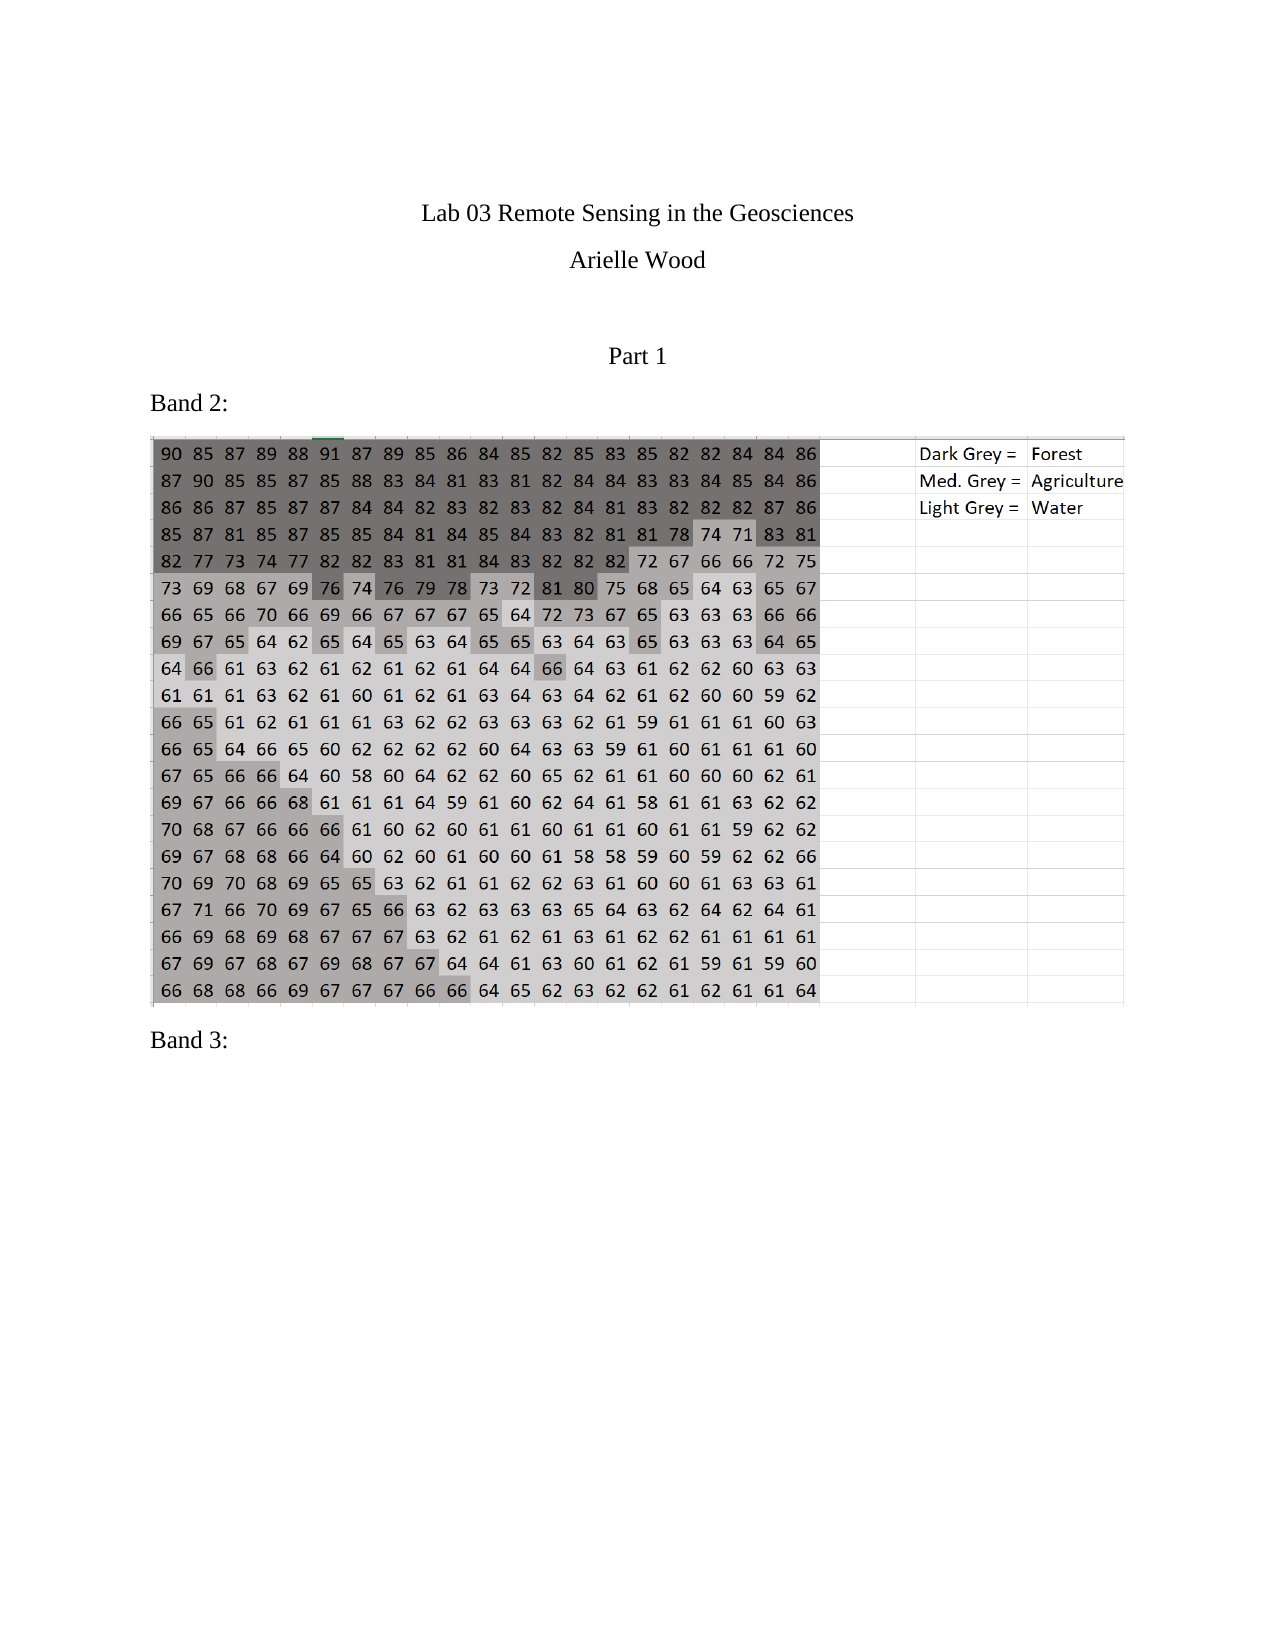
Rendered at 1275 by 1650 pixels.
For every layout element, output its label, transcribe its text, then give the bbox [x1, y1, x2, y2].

text Lab 03 Remote Sensing in the Geosciences [150, 198, 1125, 226]
text Part 1 [150, 341, 1125, 369]
text Band 3: [150, 1025, 1125, 1054]
text Arielle Wood [150, 245, 1125, 274]
picture [150, 436, 1125, 1007]
text Band 2: [150, 388, 1125, 417]
